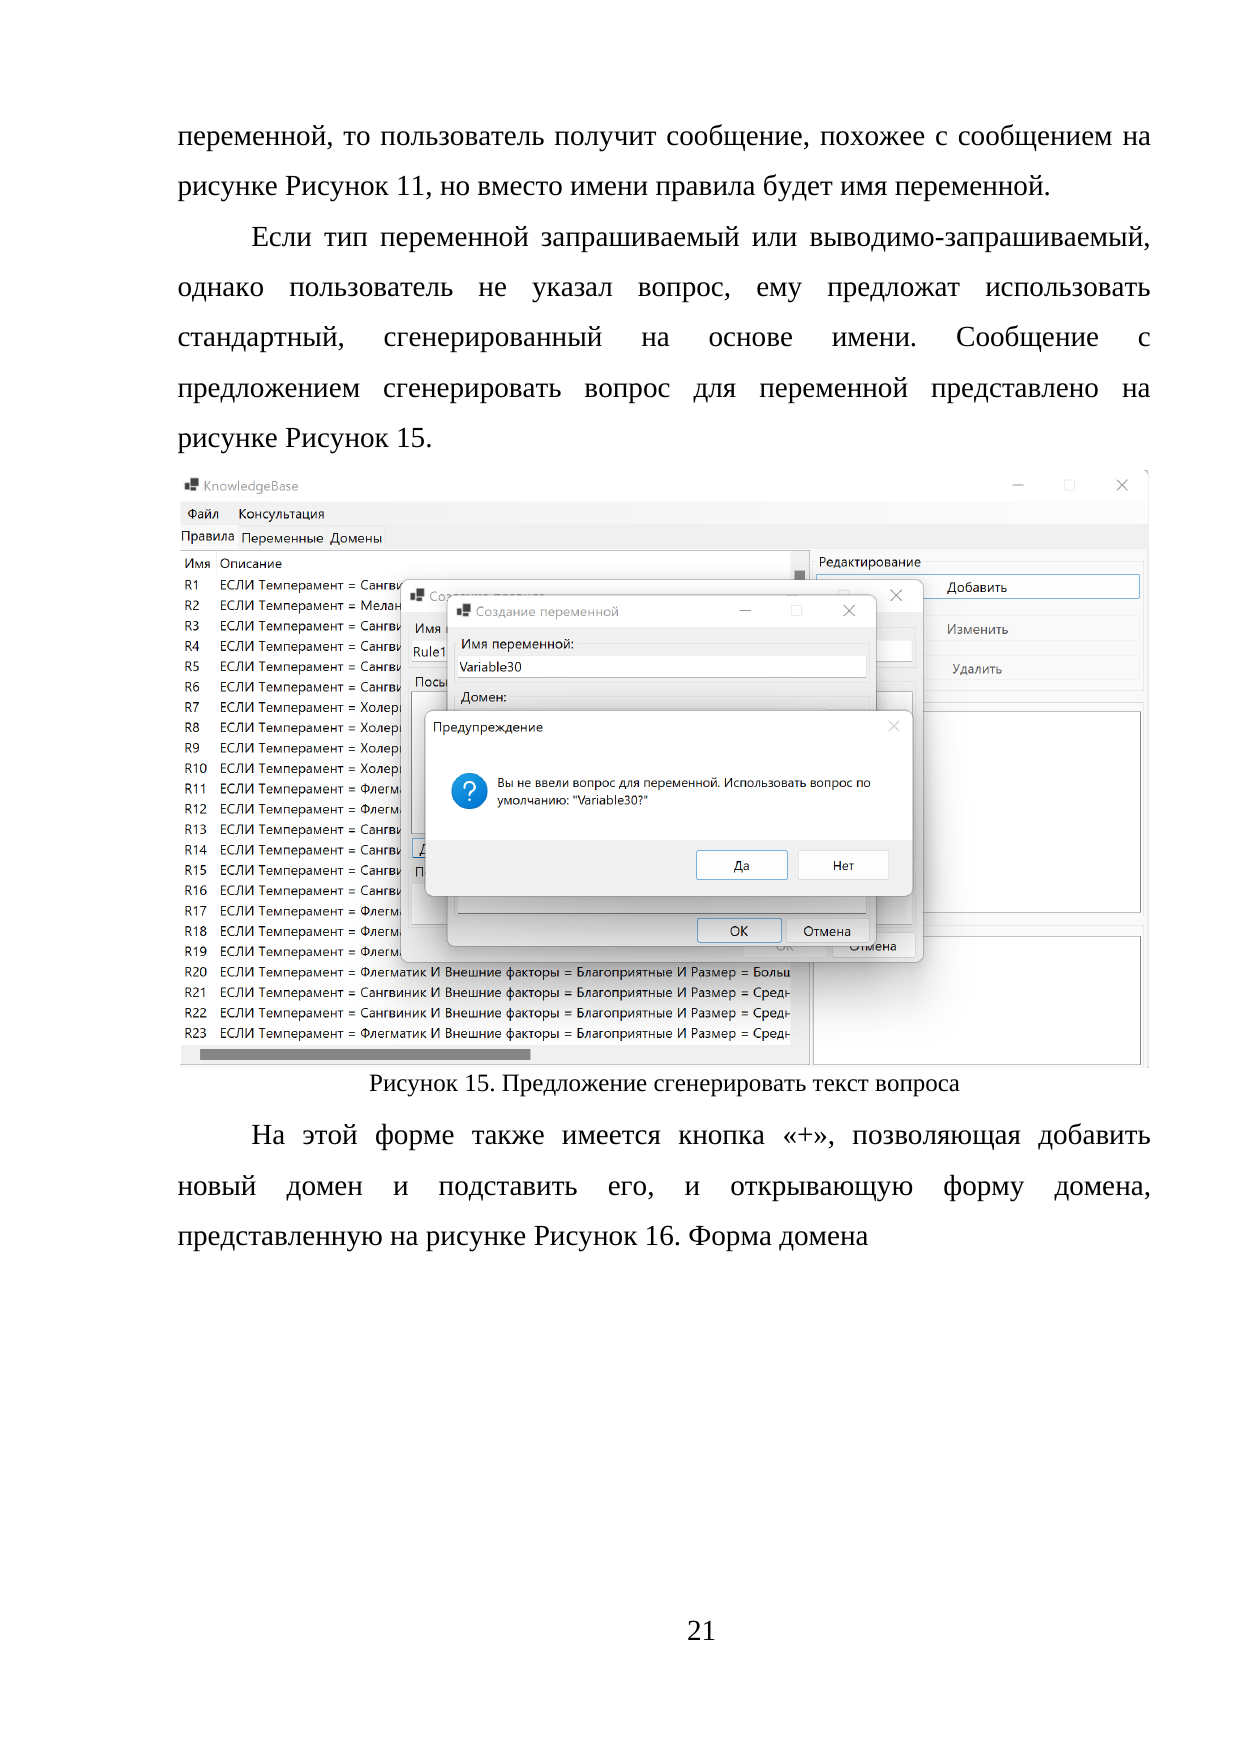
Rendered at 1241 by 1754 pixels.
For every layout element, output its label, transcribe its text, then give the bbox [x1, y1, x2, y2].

picture [180, 470, 1149, 1068]
text На этой форме также имеется кнопка «+», позволяющая добавить новый домен и подставить его, и открывающую форму домена, представленную на рисунке 16. [177, 1117, 1152, 1252]
text Если тип переменной запрашиваемый или выводимо-запрашиваемый, однако пользователь не указал вопрос, ему предложат использовать стандартный, сгенерированный на основе имени. Сообщение с предложением сгенерировать вопрос для переменной представлено на рисунке 15. [177, 219, 1152, 453]
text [177, 118, 1152, 202]
text Рисунок 15. Предложение сгенерировать текст вопроса [177, 1068, 1152, 1097]
